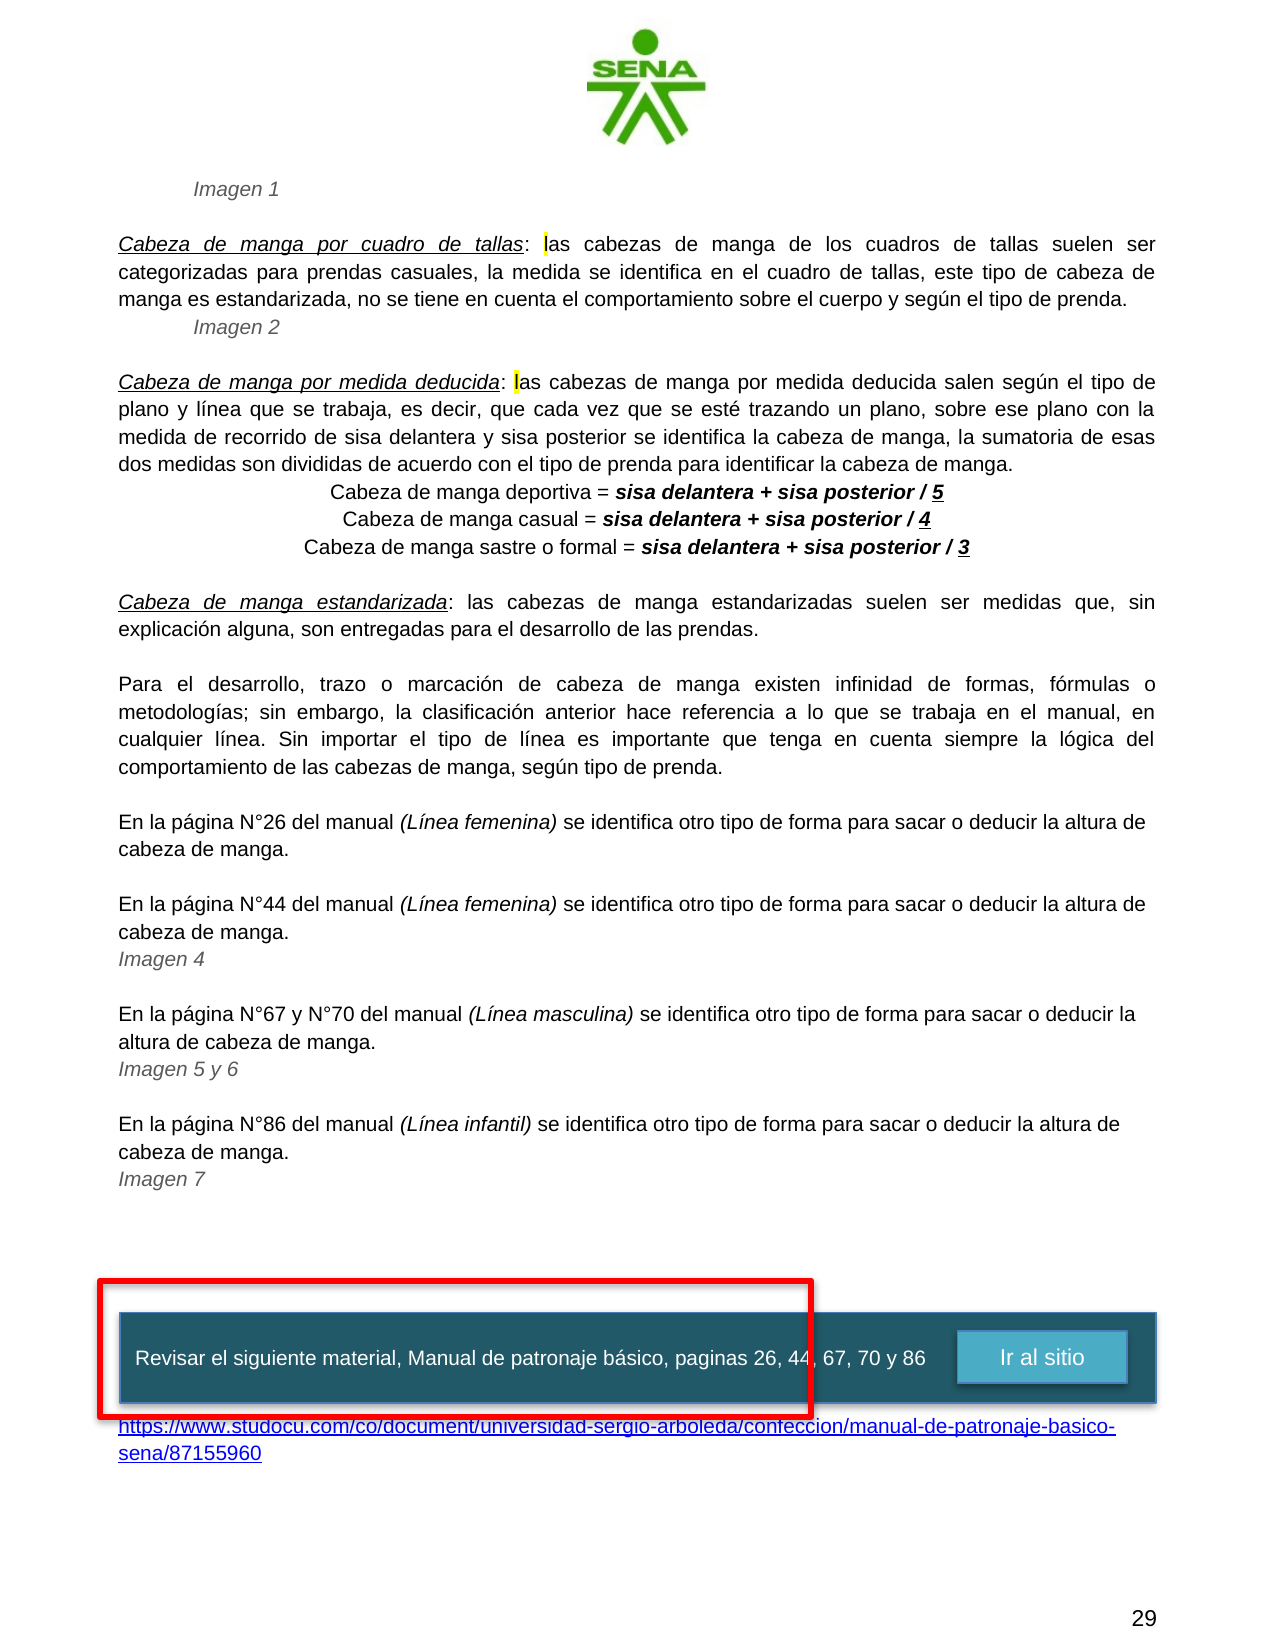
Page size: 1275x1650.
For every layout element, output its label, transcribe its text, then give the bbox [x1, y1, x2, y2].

text En la página N°67 y N°70 del manual (Línea masculina) se identifica otro tipo de forma para sacar o deducir la altura de cabeza de manga. [118, 1002, 1157, 1054]
text En la página N°44 del manual (Línea femenina) se identifica otro tipo de forma para sacar o deducir la altura de cabeza de manga. [118, 892, 1157, 944]
text En la página N°86 del manual (Línea infantil) se identifica otro tipo de forma para sacar o deducir la altura de cabeza de manga. [118, 1112, 1157, 1164]
text Cabeza de manga por medida deducida: las cabezas de manga por medida deducida salen según el tipo de plano y línea que se trabaja, es decir, que cada vez que se esté trazando un plano, sobre ese plano con la medida de recorrido de sisa delantera y sisa posterior se identifica la cabeza de manga, la sumatoria de esas dos medidas son divididas de acuerdo con el tipo de prenda para identificar la cabeza de manga. [118, 370, 1157, 476]
text Cabeza de manga sastre o formal = sisa delantera + sisa posterior / 3 [118, 535, 1157, 559]
picture [586, 17, 714, 152]
text Imagen 5 y 6 [118, 1057, 1157, 1081]
text Cabeza de manga casual = sisa delantera + sisa posterior / 4 [118, 507, 1157, 531]
text Imagen 2 [118, 315, 1157, 339]
text Imagen 7 [118, 1167, 1157, 1191]
text Cabeza de manga por cuadro de tallas: las cabezas de manga de los cuadros de tallas suelen ser categorizadas para prendas casuales, la medida se identifica en el cuadro de tallas, este tipo de cabeza de manga es estandarizada, no se tiene en cuenta el comportamiento sobre el cuerpo y según el tipo de prenda. [118, 232, 1157, 311]
text Cabeza de manga deportiva = sisa delantera + sisa posterior / 5 [118, 480, 1157, 504]
text En la página N°26 del manual (Línea femenina) se identifica otro tipo de forma para sacar o deducir la altura de cabeza de manga. [118, 810, 1157, 861]
text Cabeza de manga estandarizada: las cabezas de manga estandarizadas suelen ser medidas que, sin explicación alguna, son entregadas para el desarrollo de las prendas. [118, 590, 1157, 641]
text https://www.studocu.com/co/document/universidad-sergio-arboleda/confeccion/manual-de-patronaje-basico-sena/87155960 [118, 1413, 1157, 1465]
text Imagen 4 [118, 947, 1157, 971]
text Para el desarrollo, trazo o marcación de cabeza de manga existen infinidad de formas, fórmulas o metodologías; sin embargo, la clasificación anterior hace referencia a lo que se trabaja en el manual, en cualquier línea. Sin importar el tipo de línea es importante que tenga en cuenta siempre la lógica del comportamiento de las cabezas de manga, según tipo de prenda. [118, 672, 1157, 779]
text Imagen 1 [118, 177, 1157, 201]
